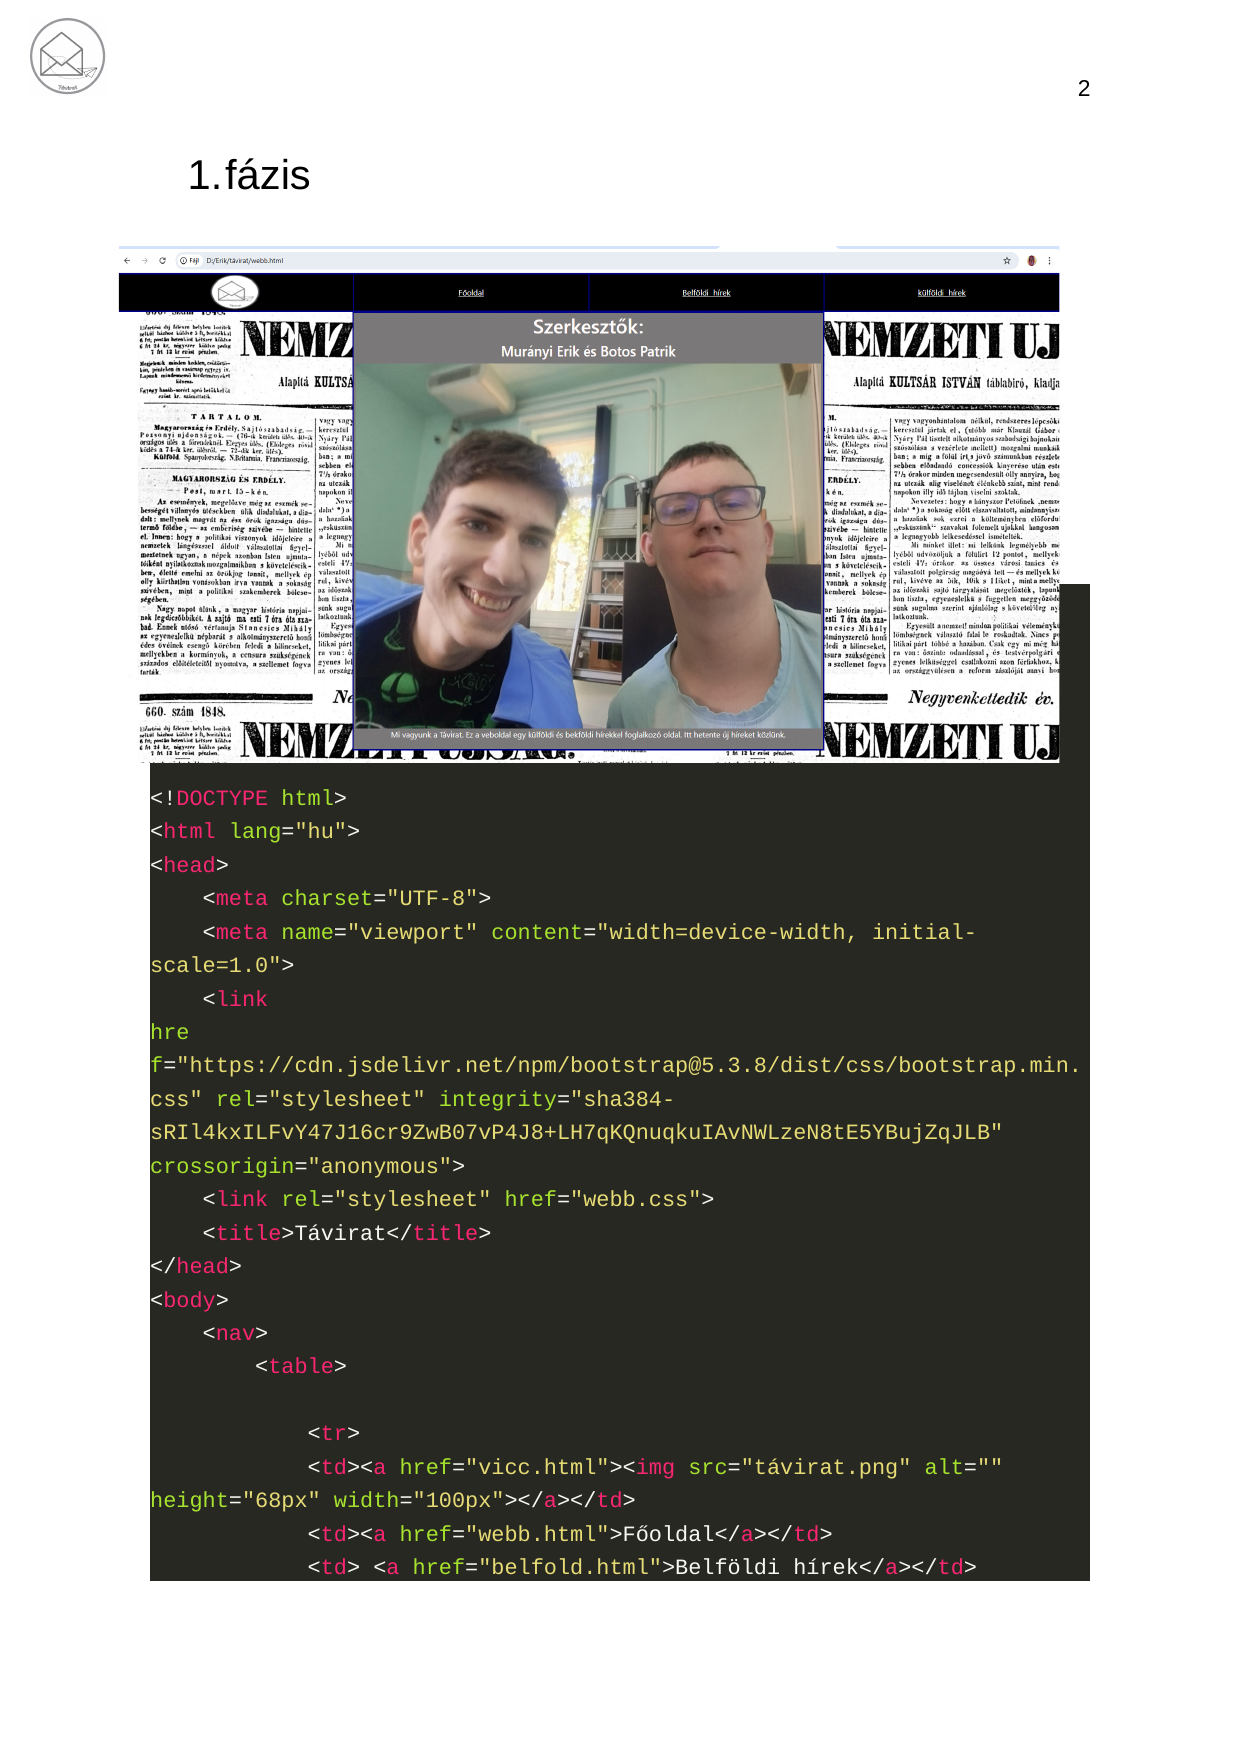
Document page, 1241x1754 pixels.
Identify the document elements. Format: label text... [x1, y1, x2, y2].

text <meta name="viewport" content="width=device-width, initial-scale=1.0"> [150, 921, 1090, 979]
text </head> [150, 1255, 1090, 1280]
text <link rel="stylesheet" href="webb.css"> [150, 1188, 1090, 1213]
picture [28, 18, 107, 98]
text <html lang="hu"> [150, 821, 1090, 845]
text <td><a href="vicc.html"><img src="távirat.png" alt="" height="68px" width="100px"></a></td> [150, 1456, 1090, 1514]
text <td> <a href="belfold.html">Belföldi hírek</a></td> [150, 1556, 1090, 1581]
text <meta charset="UTF-8"> [150, 887, 1090, 912]
text <body> [150, 1289, 1090, 1313]
text <td><a href="webb.html">Főoldal</a></td> [150, 1523, 1090, 1548]
text <!DOCTYPE html> [150, 584, 1090, 812]
text <link href="https://cdn.jsdelivr.net/npm/bootstrap@5.3.8/dist/css/bootstrap.min.css" rel="stylesheet" integrity="sha384-sRIl4kxILFvY47J16cr9ZwB07vP4J8+LH7qKQnuqkuIAvNWLzeN8tE5YBujZqJLB" crossorigin="anonymous"> [150, 988, 1090, 1180]
text <table> [150, 1356, 1090, 1380]
text <tr> [150, 1422, 1090, 1447]
text <head> [150, 854, 1090, 879]
text <title>Távirat</title> [150, 1222, 1090, 1247]
text <nav> [150, 1322, 1090, 1347]
picture [118, 246, 1060, 763]
subtitle fázis [187, 150, 1090, 198]
